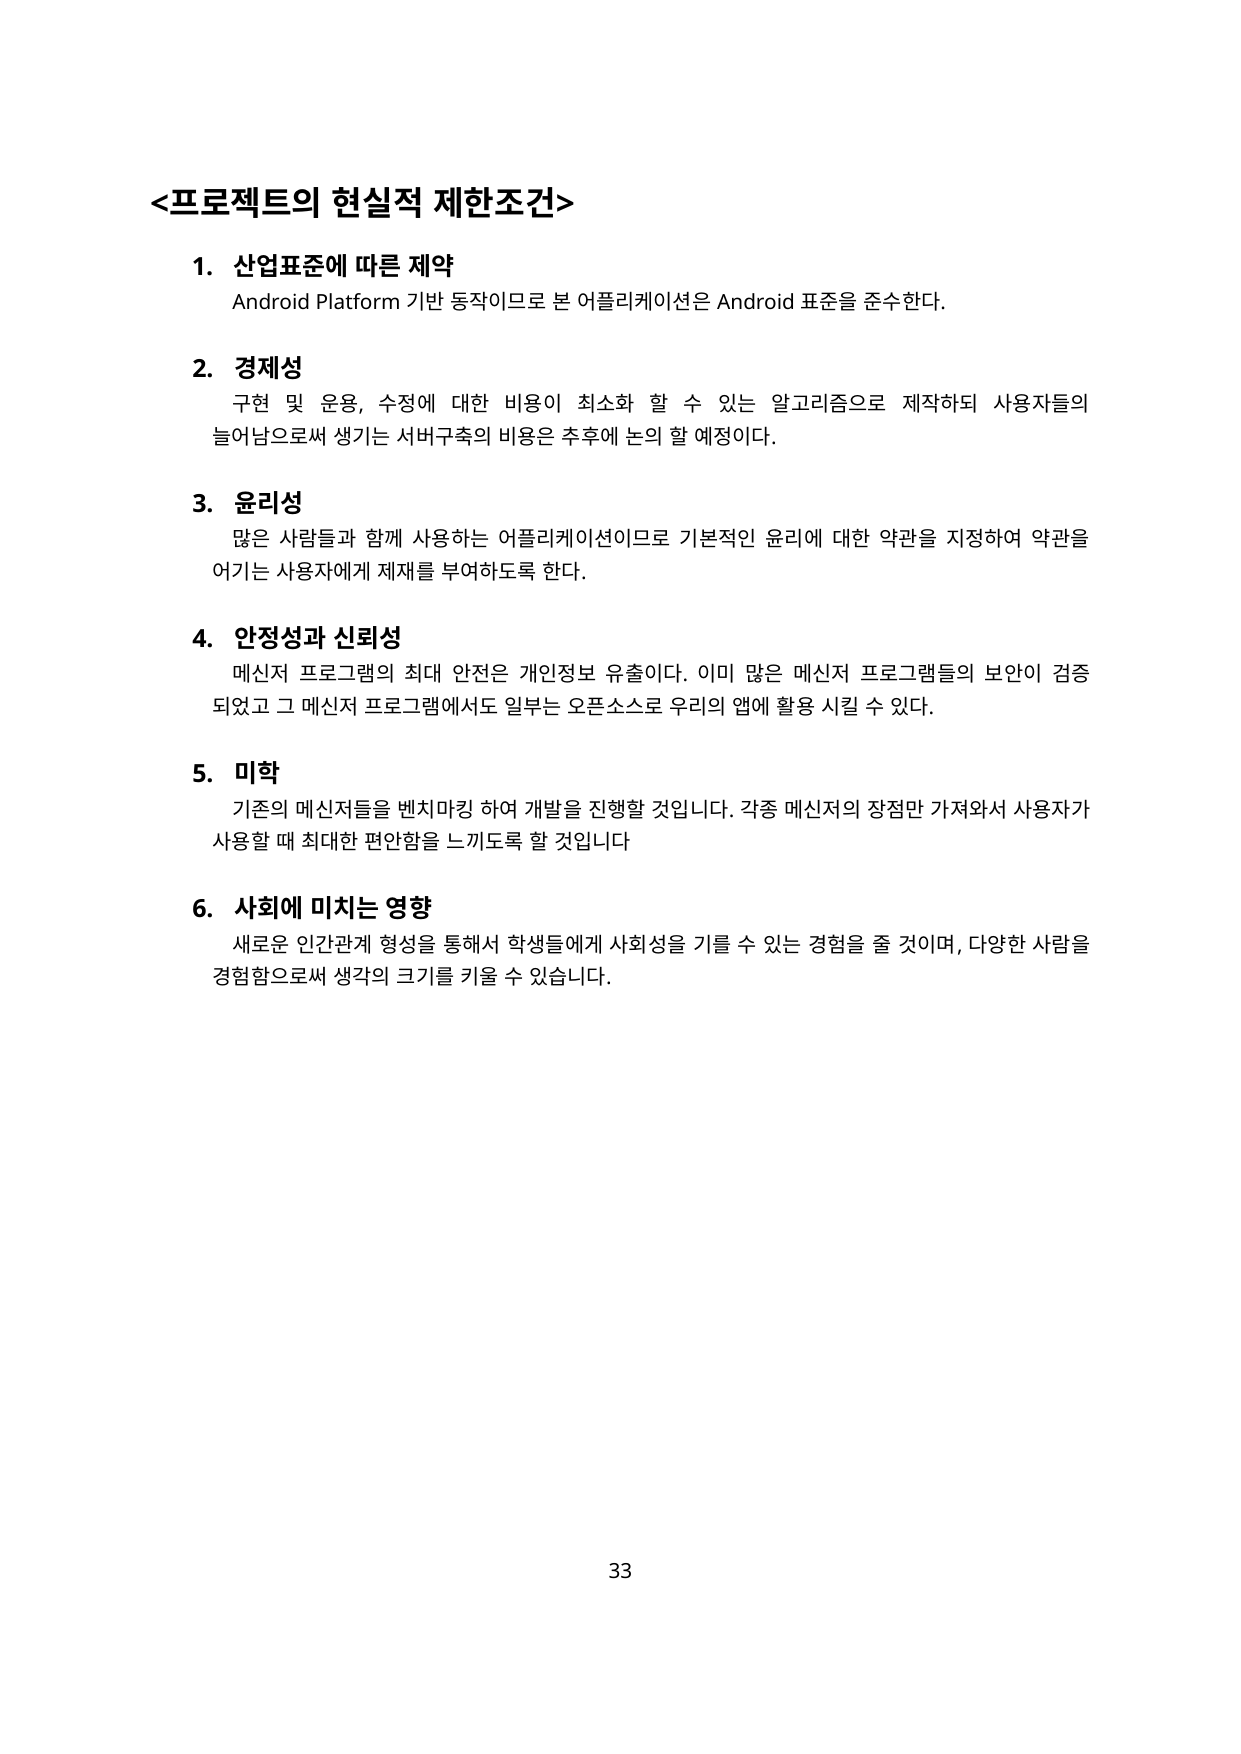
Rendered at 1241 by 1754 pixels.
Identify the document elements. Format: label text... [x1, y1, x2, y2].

text 사회에 미치는 영향 [192, 889, 1090, 925]
text 경제성 [192, 348, 1090, 385]
text 많은 사람들과 함께 사용하는 어플리케이션이므로 기본적인 윤리에 대한 약관을 지정하여 약관을 어기는 사용자에게 제재를 부여하도록 한다. [212, 523, 1090, 586]
text <프로젝트의 현실적 제한조건> [150, 177, 1090, 226]
text 새로운 인간관계 형성을 통해서 학생들에게 사회성을 기를 수 있는 경험을 줄 것이며, 다양한 사람을 경험함으로써 생각의 크기를 키울 수 있습니다. [212, 928, 1090, 991]
text 메신저 프로그램의 최대 안전은 개인정보 유출이다. 이미 많은 메신저 프로그램들의 보안이 검증 되었고 그 메신저 프로그램에서도 일부는 오픈소스로 우리의 앱에 활용 시킬 수 있다. [212, 658, 1090, 721]
text 윤리성 [192, 484, 1090, 520]
text 구현 및 운용, 수정에 대한 비용이 최소화 할 수 있는 알고리즘으로 제작하되 사용자들의 늘어남으로써 생기는 서버구축의 비용은 추후에 논의 할 예정이다. [212, 388, 1090, 451]
text 기존의 메신저들을 벤치마킹 하여 개발을 진행할 것입니다. 각종 메신저의 장점만 가져와서 사용자가 사용할 때 최대한 편안함을 느끼도록 할 것입니다 [212, 793, 1090, 856]
list 산업표준에 따른 제약 [192, 246, 1090, 282]
text Android Platform 기반 동작이므로 본 어플리케이션은 Android 표준을 준수한다. [212, 285, 1090, 316]
text 미학 [192, 754, 1090, 790]
text 안정성과 신뢰성 [192, 619, 1090, 655]
